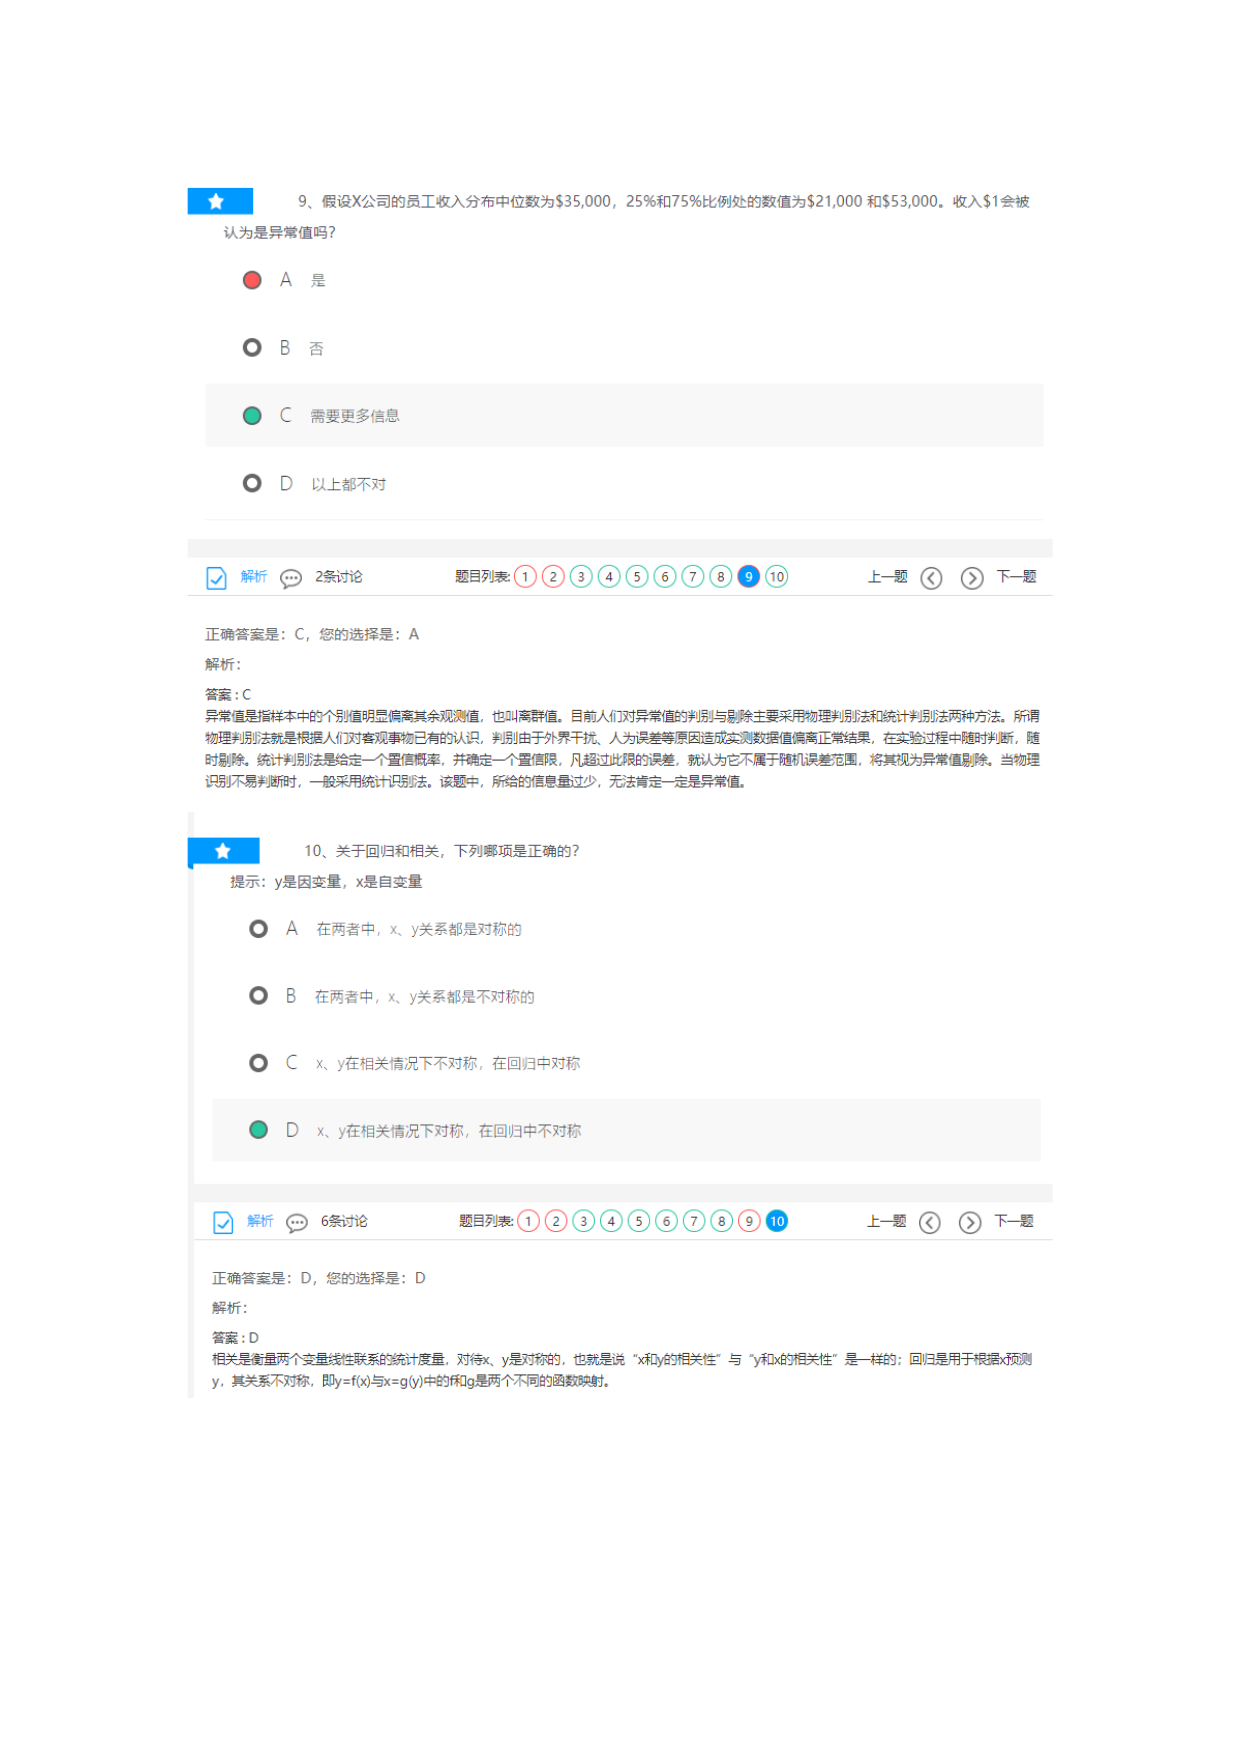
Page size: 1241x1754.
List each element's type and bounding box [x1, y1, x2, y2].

picture [187, 162, 1053, 801]
picture [187, 812, 1053, 1398]
